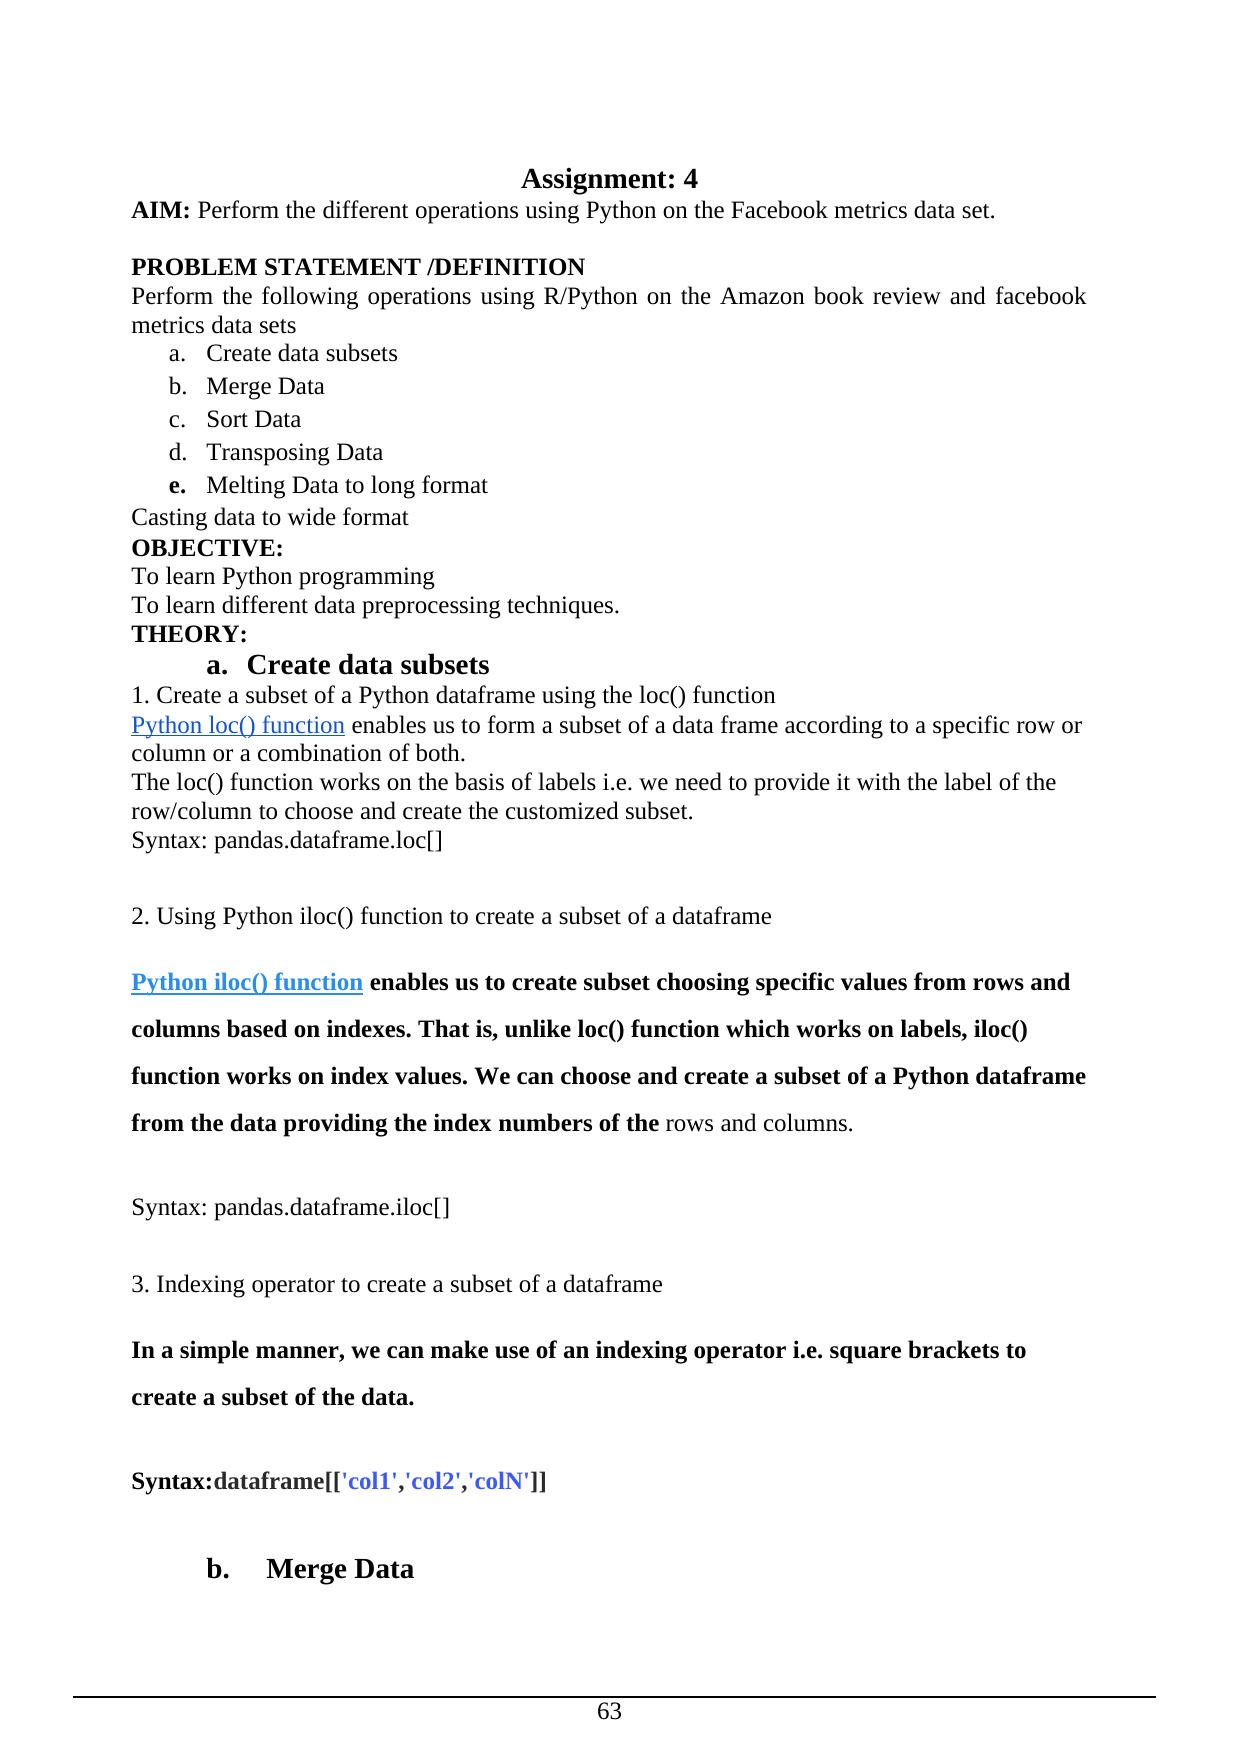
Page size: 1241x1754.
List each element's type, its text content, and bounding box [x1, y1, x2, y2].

list Create a subset of a Python dataframe using the loc() function [131, 681, 1240, 710]
list Merge Data [169, 371, 1240, 400]
text THEORY: [131, 619, 1240, 647]
list Using Python iloc() function to create a subset of a dataframe [131, 901, 1240, 930]
list Sort Data [169, 404, 1240, 433]
text Perform the following operations using R/Python on the Amazon book review and facebook metrics data sets [131, 281, 1088, 338]
subtitle Create data subsets [206, 648, 1240, 681]
text To learn different data preprocessing techniques. [131, 590, 1240, 619]
text The loc() function works on the basis of labels i.e. we need to provide it with the label of the row/column to choose and create the customized subset. [131, 767, 1058, 825]
text PROBLEM STATEMENT /DEFINITION [131, 252, 1240, 281]
list Create data subsets [169, 338, 1240, 367]
text AIM: Perform the different operations using Python on the Facebook metrics data set. [131, 195, 1240, 223]
text Python loc() function enables us to form a subset of a data frame according to a specific row or column or a combination of both. [131, 710, 1084, 767]
text In a simple manner, we can make use of an indexing operator i.e. square brackets to create a subset of the data. [131, 1335, 1029, 1411]
text To learn Python programming [131, 564, 1240, 590]
text Syntax:dataframe[['col1','col2','colN']] [131, 1466, 1240, 1495]
text Syntax: pandas.dataframe.iloc[] [131, 1192, 1240, 1221]
subtitle Assignment: 4 [35, 161, 1183, 194]
text Syntax: pandas.dataframe.loc[] [131, 825, 1240, 853]
list Indexing operator to create a subset of a dataframe [131, 1269, 1240, 1298]
subtitle Merge Data [206, 1551, 1240, 1585]
list Transposing Data [169, 437, 1240, 466]
text Python iloc() function enables us to create subset choosing specific values from rows and columns based on indexes. That is, unlike loc() function which works on labels, iloc() function works on index values. We can choose and create a subset of a Python dataframe from the data providing the index numbers of the rows and columns. [131, 967, 1088, 1136]
list Melting Data to long format Casting data to wide format OBJECTIVE: [131, 471, 488, 561]
